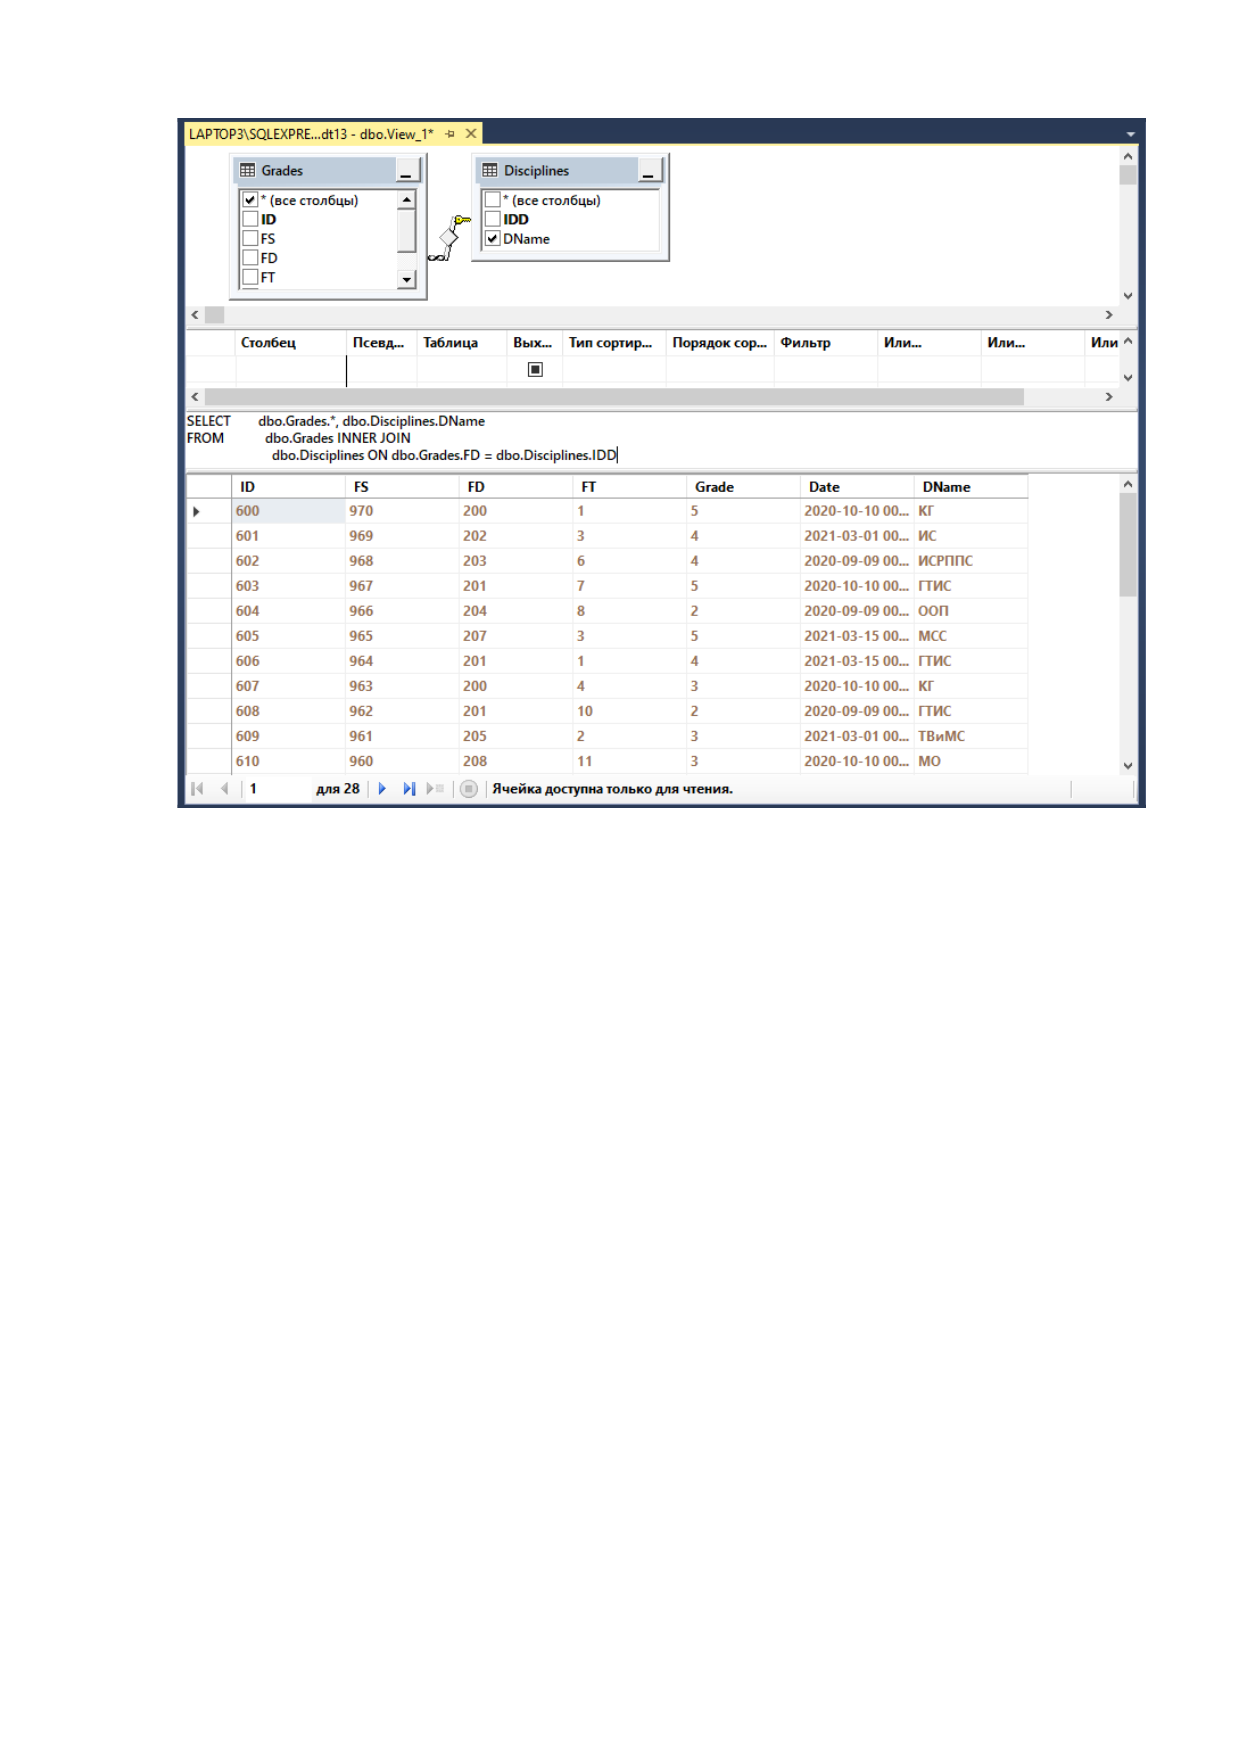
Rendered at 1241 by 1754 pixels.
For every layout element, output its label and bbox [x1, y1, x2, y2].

picture [177, 118, 1146, 808]
